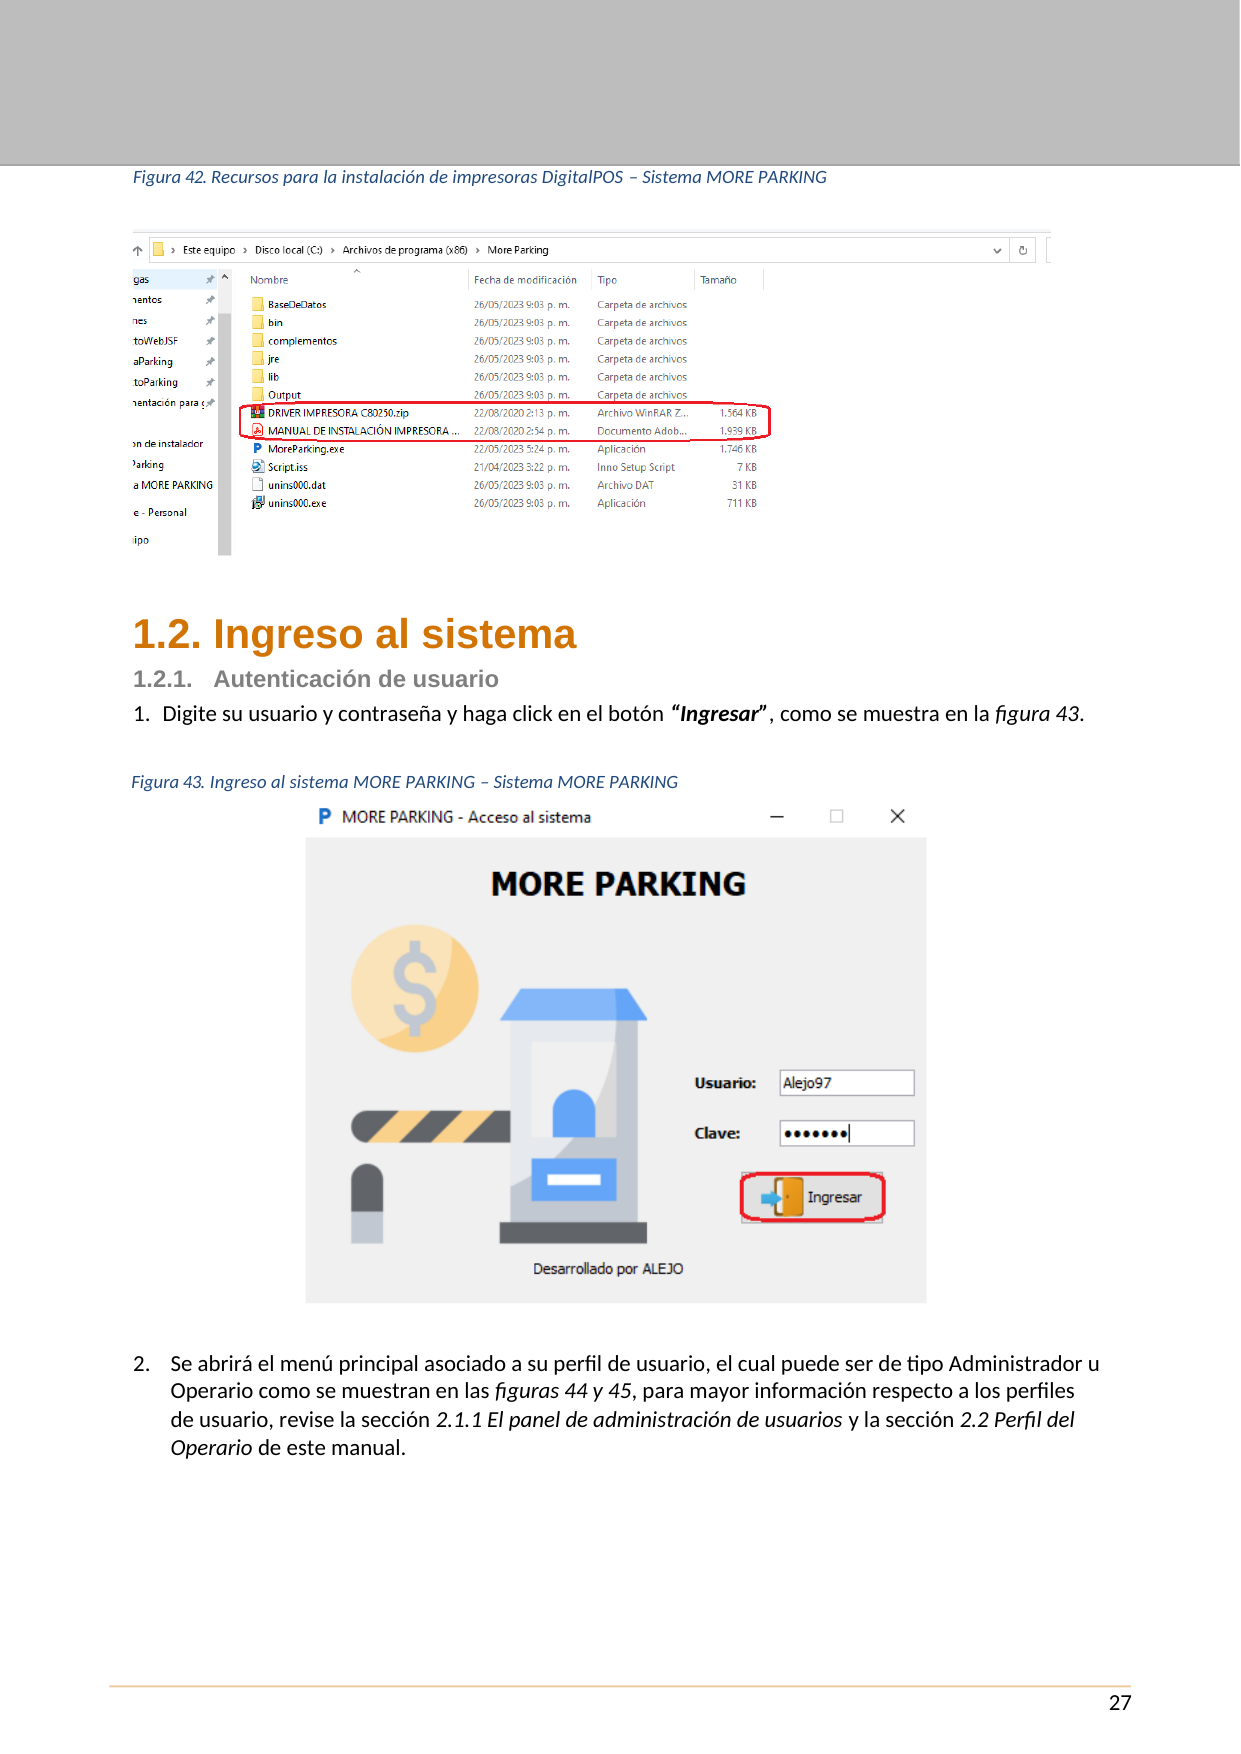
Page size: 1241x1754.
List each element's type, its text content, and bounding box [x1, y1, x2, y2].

list Ingreso al sistema [132, 610, 1101, 658]
list Figura 42. Recursos para la instalación de impresoras DigitalPOS – Sistema MORE PARKING [133, 165, 1101, 188]
list Autenticación de usuario [133, 664, 1101, 692]
picture [132, 229, 1141, 568]
list Digite su usuario y contraseña y haga click en el botón “Ingresar”, como se muestra en la figura 43. [133, 699, 1101, 727]
list Se abrirá el menú principal asociado a su perfil de usuario, el cual puede ser de tipo Administrador u Operario como se muestran en las figuras 44 y 45, para mayor información respecto a los perfiles de usuario, revise la sección 2.1.1 El panel de administración de usuarios y la sección 2.2 Perfil del Operario de este manual. [133, 1349, 1101, 1461]
list Figura 43. Ingreso al sistema MORE PARKING – Sistema MORE PARKING [131, 770, 1101, 793]
picture [305, 799, 927, 1306]
